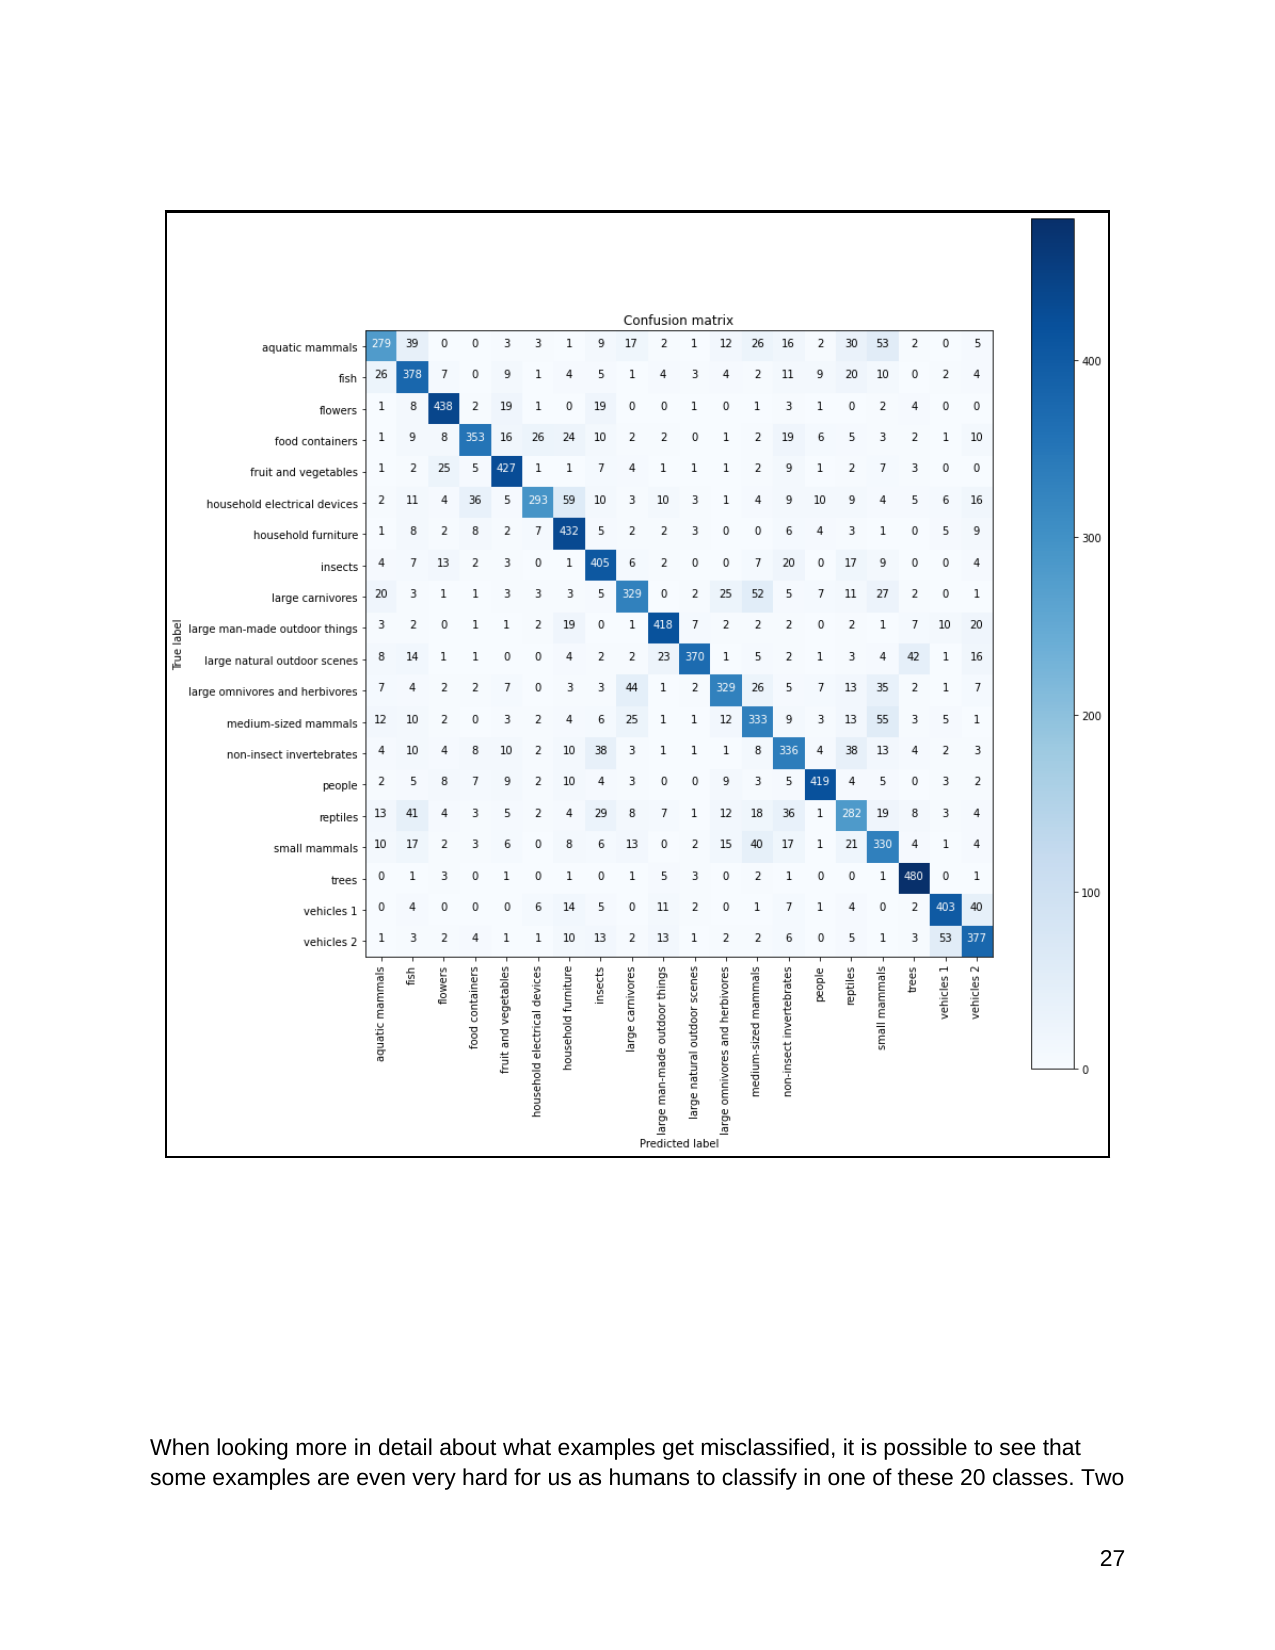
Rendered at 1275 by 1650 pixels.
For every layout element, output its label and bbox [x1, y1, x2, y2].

text [150, 1433, 1125, 1490]
picture [167, 213, 1108, 1156]
